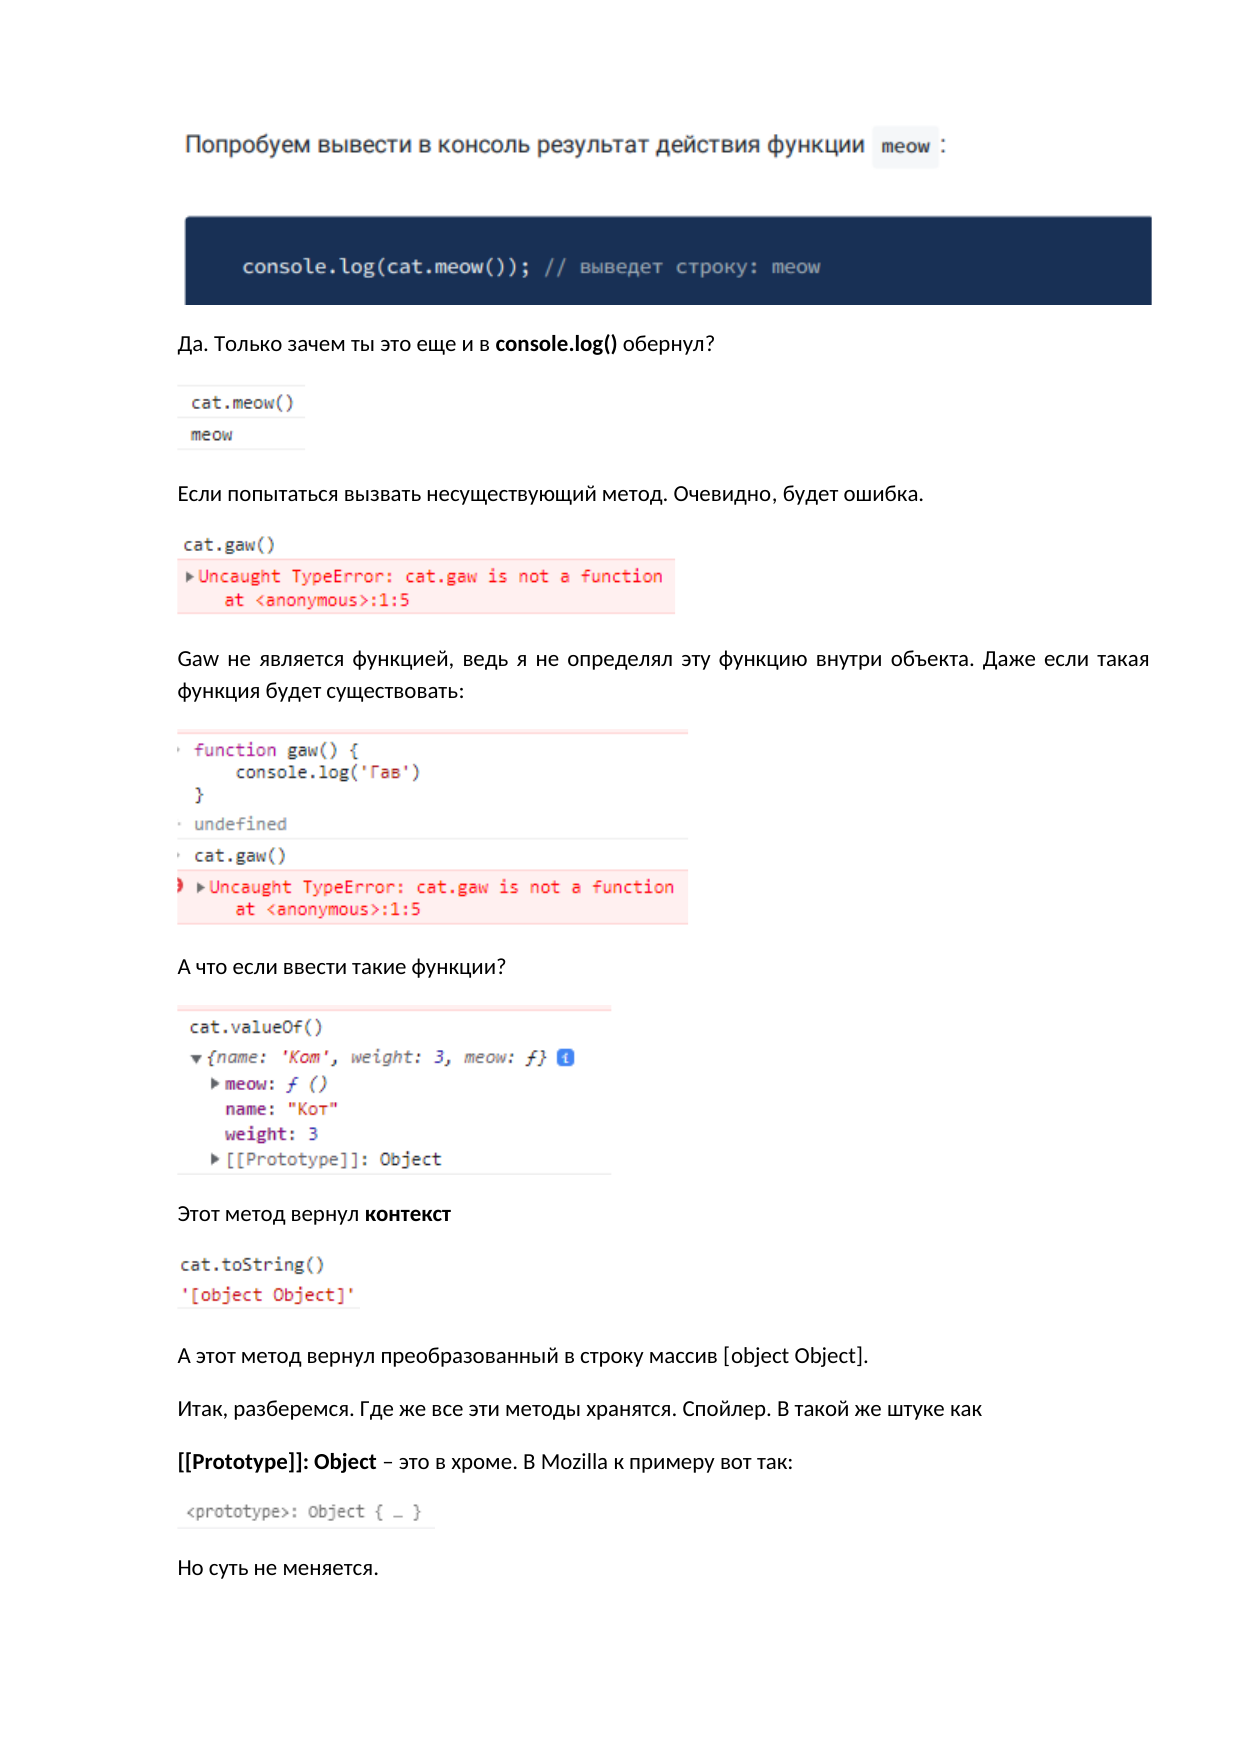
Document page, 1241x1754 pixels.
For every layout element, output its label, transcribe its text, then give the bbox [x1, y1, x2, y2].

text Да. Только зачем ты это еще и в console.log() обернул? [177, 329, 1152, 358]
text А что если ввести такие функции? [177, 952, 1152, 981]
picture [177, 118, 1152, 305]
text Итак, разберемся. Где же все эти методы хранятся. Спойлер. В такой же штуке как [177, 1394, 1152, 1422]
picture [177, 1005, 612, 1175]
picture [177, 1252, 360, 1317]
text Этот метод вернул контекст [177, 1199, 1152, 1227]
picture [177, 1500, 435, 1529]
text Но суть не меняется. [177, 1553, 1152, 1582]
text Если попытаться вызвать несуществующий метод. Очевидно, будет ошибка. [177, 479, 1152, 507]
picture [177, 382, 306, 455]
picture [177, 729, 689, 928]
text [[Prototype]]: Object – это в хроме. В Mozilla к примеру вот так: [177, 1447, 1152, 1475]
text А этот метод вернул преобразованный в строку массив [object Object]. [177, 1341, 1152, 1369]
text Gaw не является функцией, ведь я не определял эту функцию внутри объекта. Даже если такая функция будет существовать: [177, 644, 1152, 704]
picture [177, 532, 676, 619]
